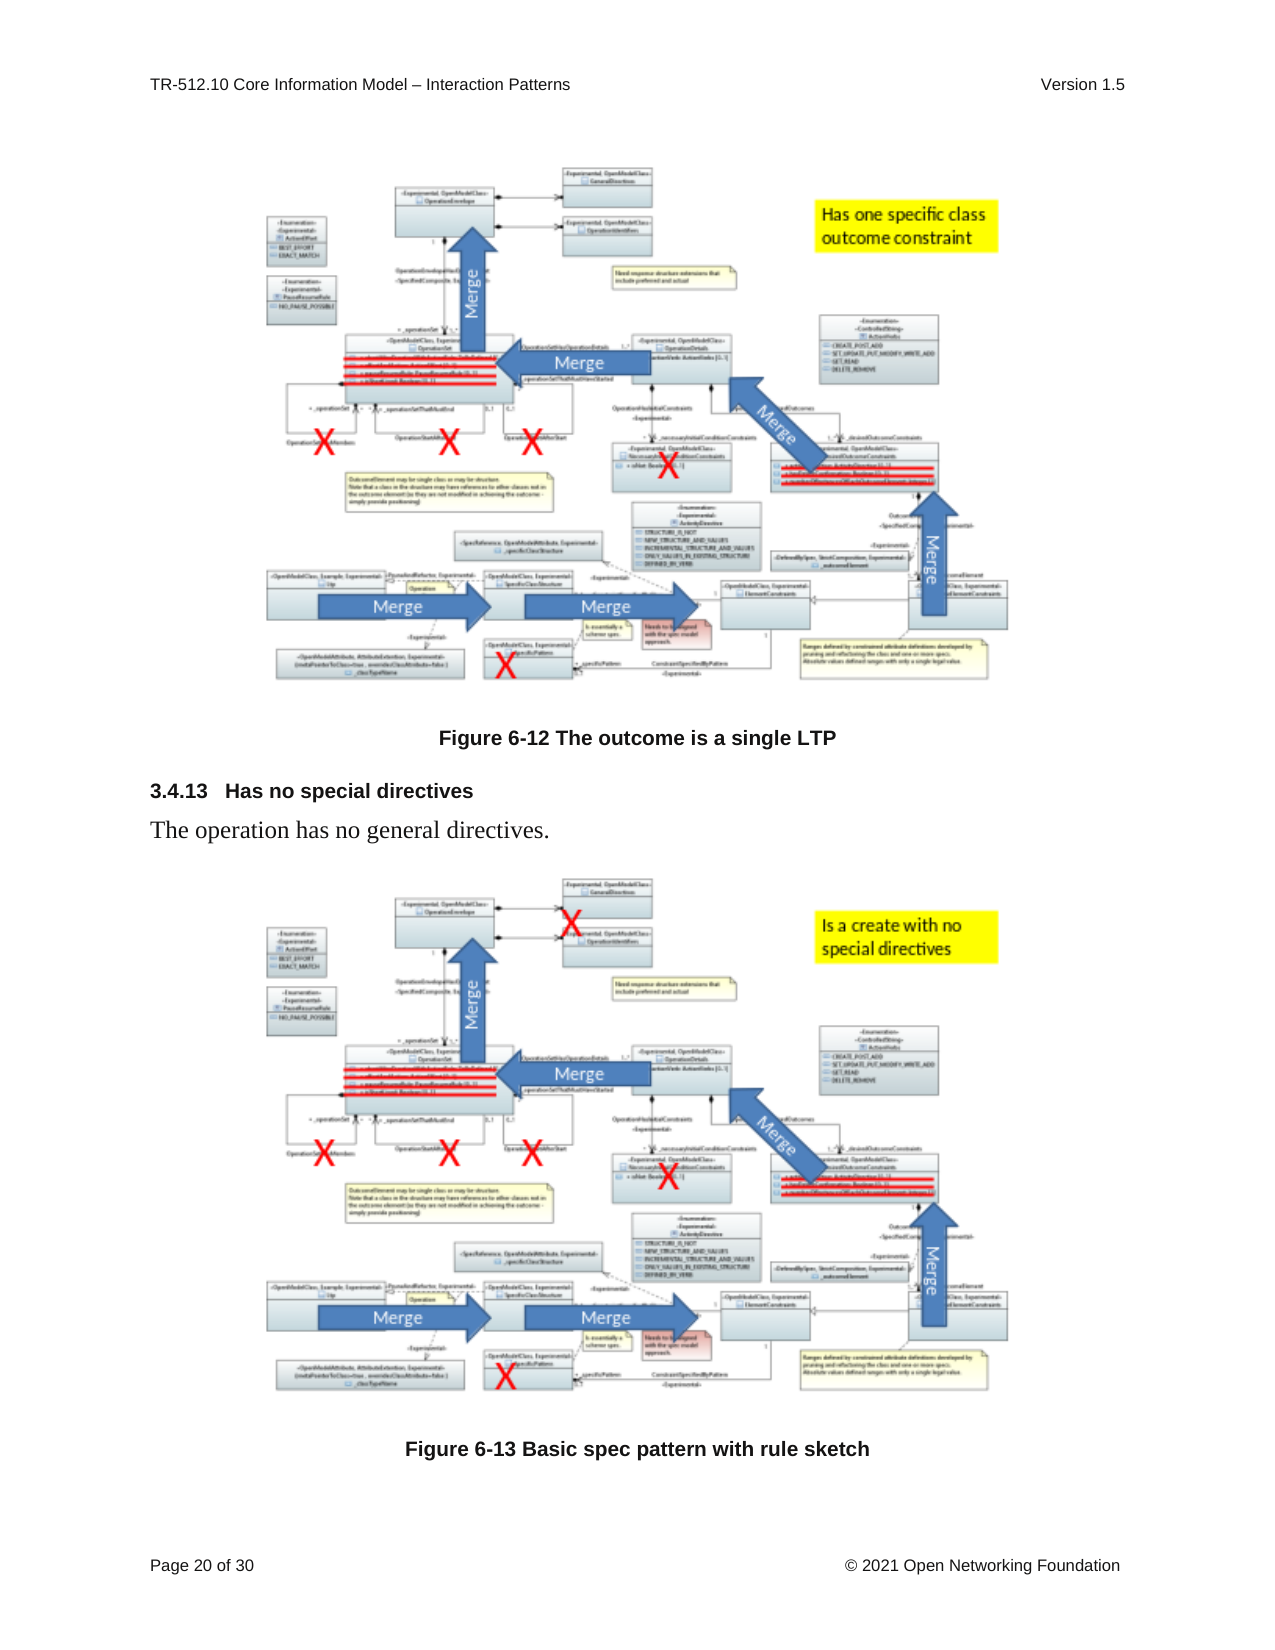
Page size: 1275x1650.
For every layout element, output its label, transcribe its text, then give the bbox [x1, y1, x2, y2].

subtitle Has no special directives [150, 779, 1125, 803]
text The operation has no general directives. [150, 816, 1125, 844]
